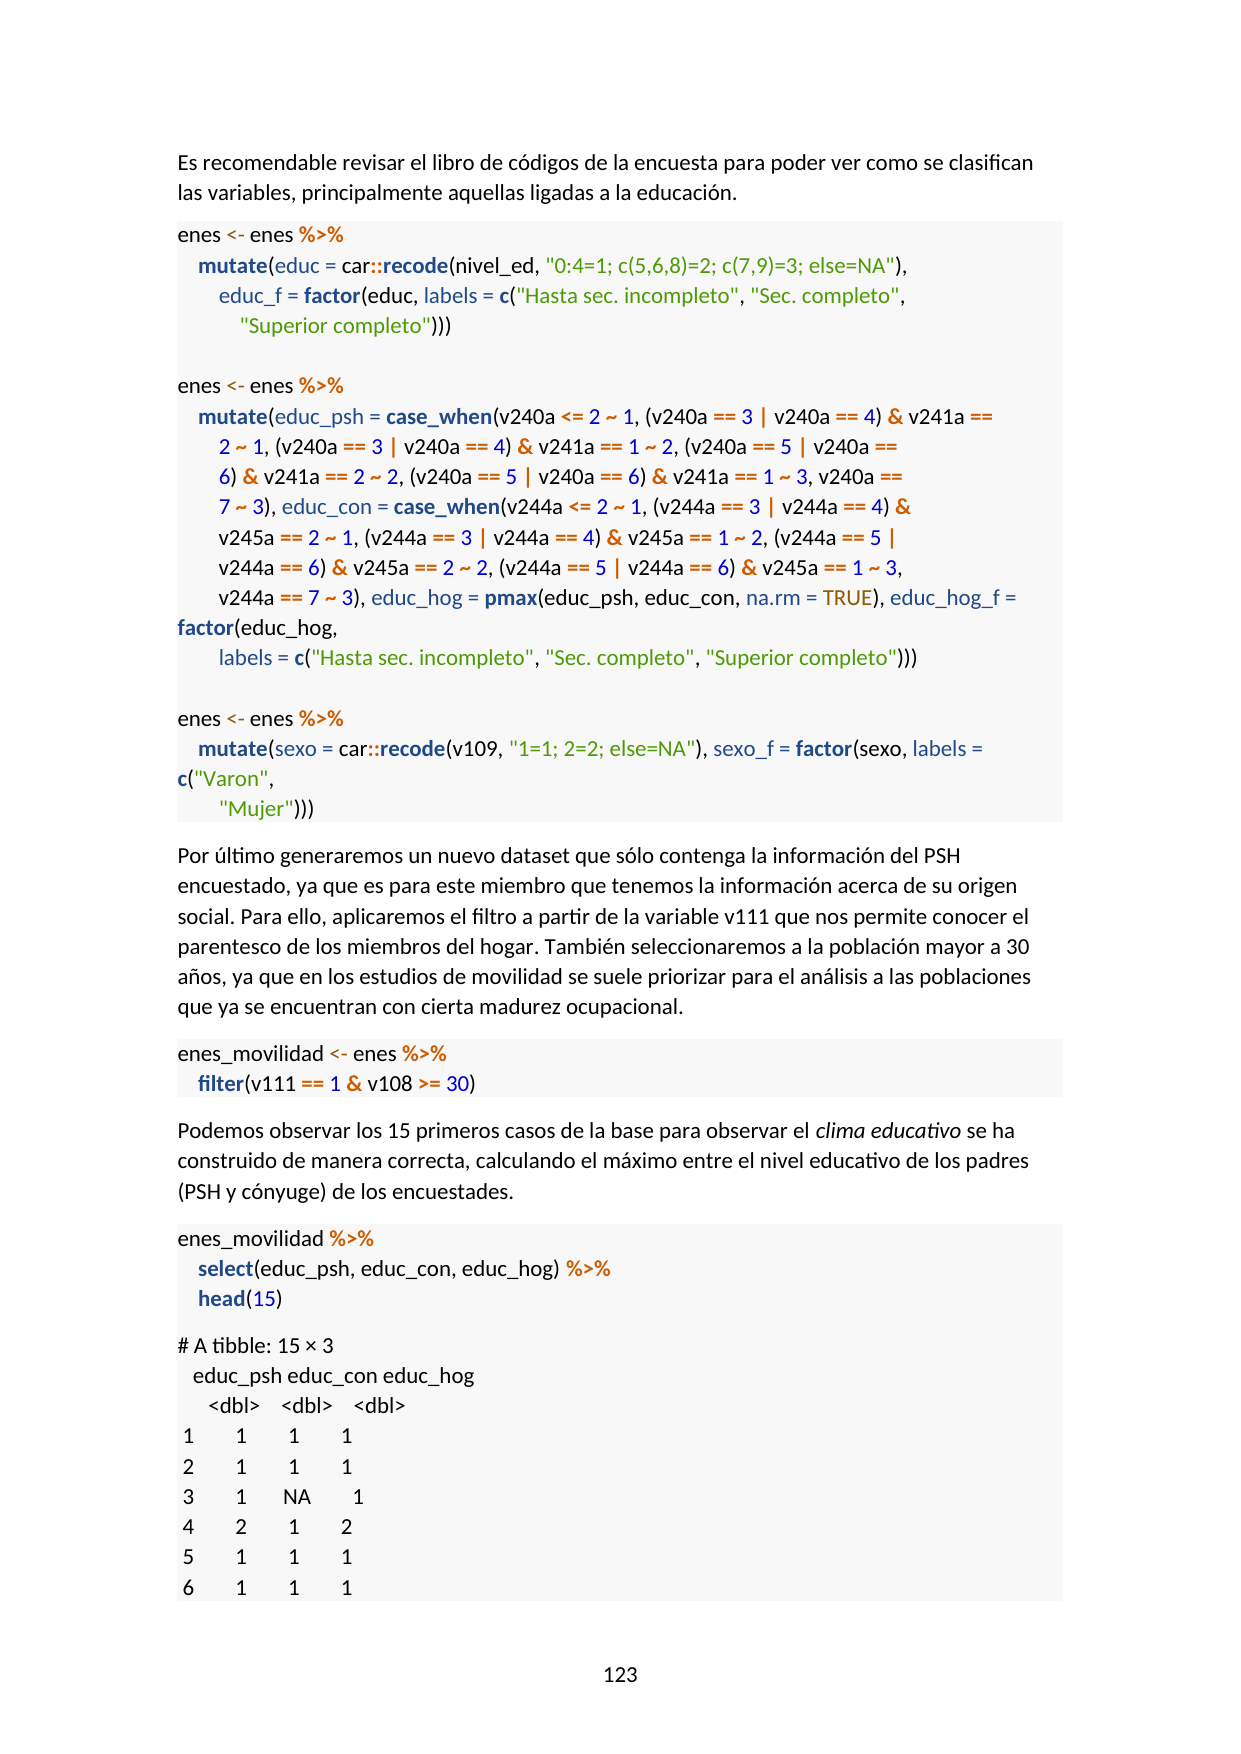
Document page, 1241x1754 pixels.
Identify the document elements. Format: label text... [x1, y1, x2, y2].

text enes_movilidad <- enes %>% filter(v111 == 1 & v108 >= 30) [177, 1039, 1063, 1097]
text enes <- enes %>% mutate(educ = car::recode(nivel_ed, "0:4=1; c(5,6,8)=2; c(7,9)=3; else=NA"), educ_f = factor(educ, labels = c("Hasta sec. incompleto", "Sec. completo", "Superior completo"))) enes <- enes %>% mutate(educ_psh = case_when(v240a <= 2 ~ 1, (v240a == 3 | v240a == 4) & v241a == 2 ~ 1, (v240a == 3 | v240a == 4) & v241a == 1 ~ 2, (v240a == 5 | v240a == 6) & v241a == 2 ~ 2, (v240a == 5 | v240a == 6) & v241a == 1 ~ 3, v240a == 7 ~ 3), educ_con = case_when(v244a <= 2 ~ 1, (v244a == 3 | v244a == 4) & v245a == 2 ~ 1, (v244a == 3 | v244a == 4) & v245a == 1 ~ 2, (v244a == 5 | v244a == 6) & v245a == 2 ~ 2, (v244a == 5 | v244a == 6) & v245a == 1 ~ 3, v244a == 7 ~ 3), educ_hog = pmax(educ_psh, educ_con, na.rm = TRUE), educ_hog_f = factor(educ_hog, labels = c("Hasta sec. incompleto", "Sec. completo", "Superior completo"))) enes <- enes %>% mutate(sexo = car::recode(v109, "1=1; 2=2; else=NA"), sexo_f = factor(sexo, labels = c("Varon", "Mujer"))) [177, 221, 1063, 822]
text Es recomendable revisar el libro de códigos de la encuesta para poder ver como se clasifican las variables, principalmente aquellas ligadas a la educación. [177, 148, 1063, 206]
text enes_movilidad %>% select(educ_psh, educ_con, educ_hog) %>% head(15) [177, 1224, 1063, 1312]
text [177, 1331, 1063, 1601]
